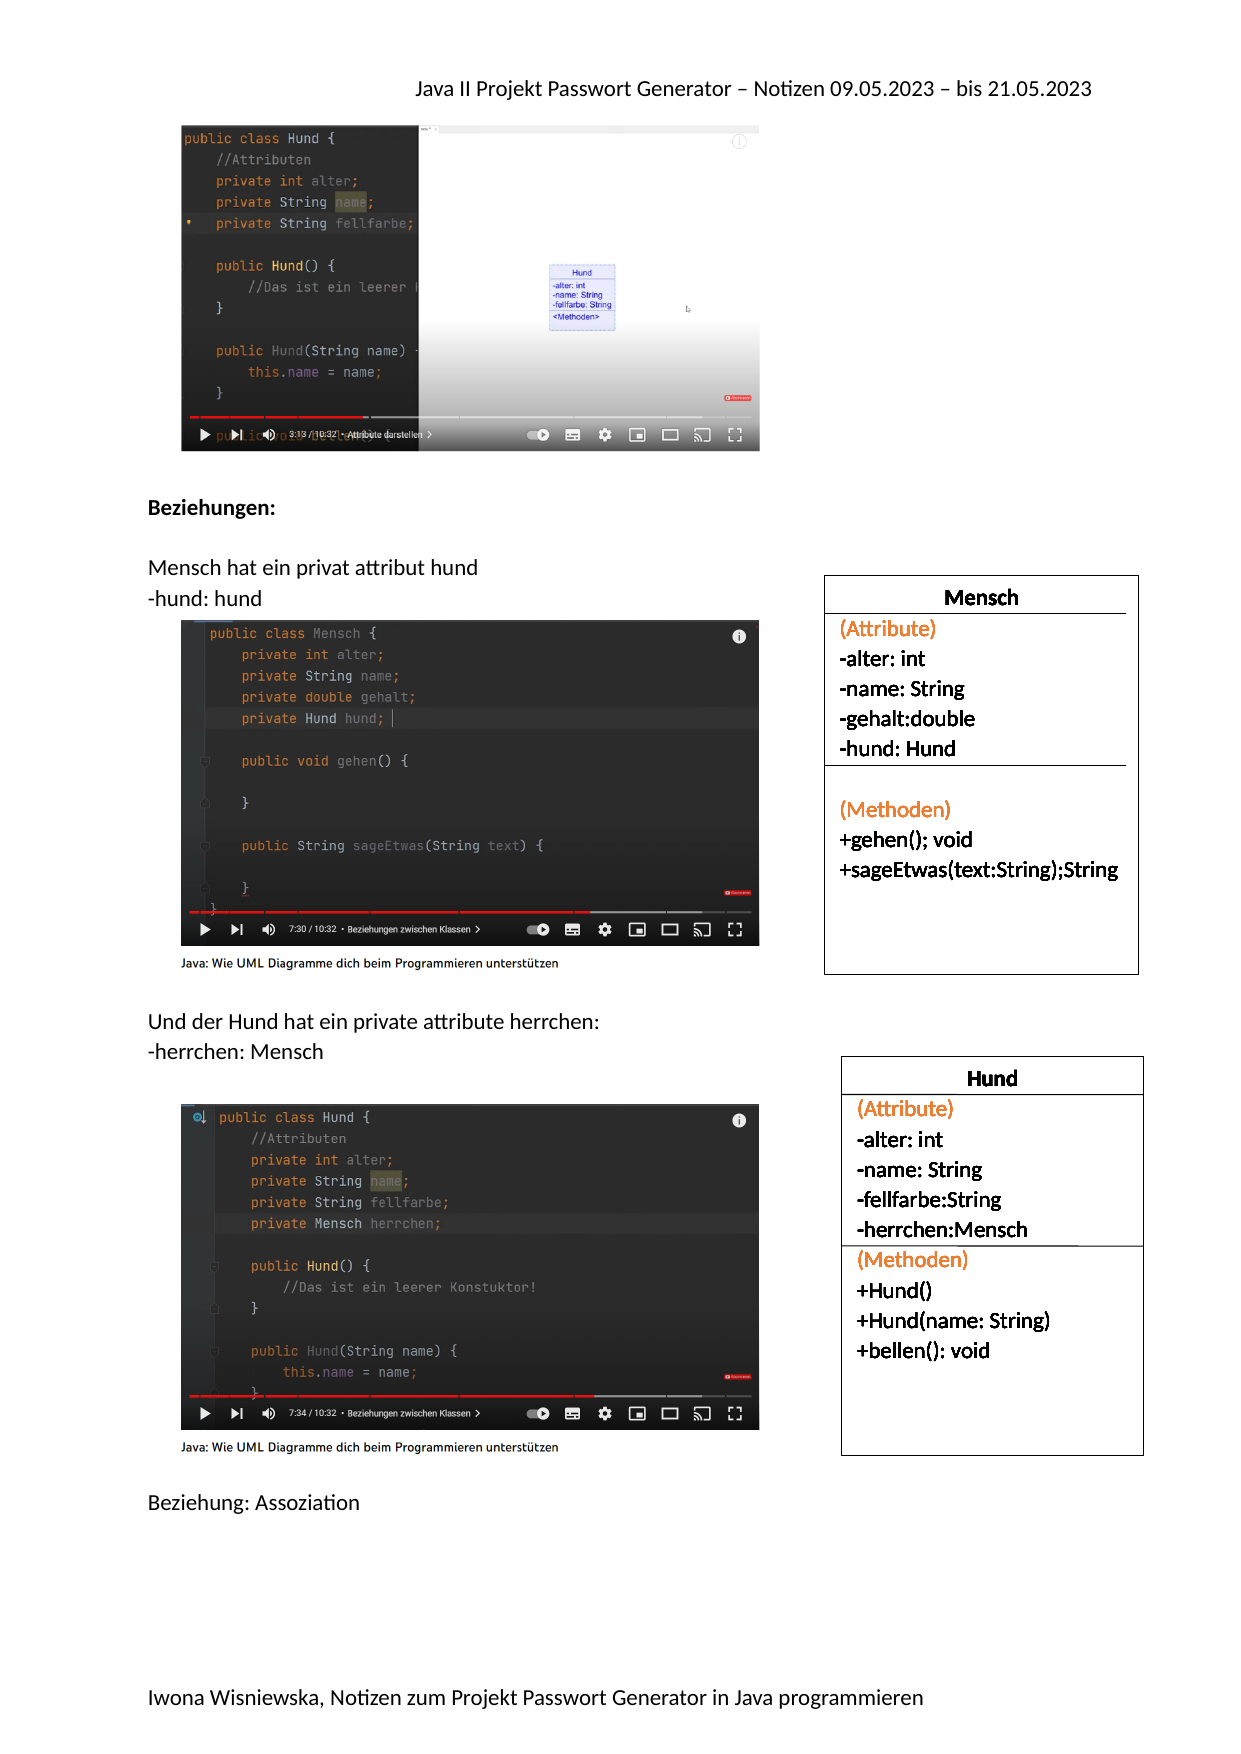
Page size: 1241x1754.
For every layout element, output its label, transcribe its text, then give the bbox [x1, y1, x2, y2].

picture [147, 1097, 768, 1456]
text -hund: hund [148, 584, 824, 612]
picture [147, 613, 768, 975]
text Und der Hund hat ein private attribute herrchen: [148, 1007, 1093, 1035]
text -herrchen: Mensch [148, 1037, 1093, 1065]
text Beziehung: Assoziation [148, 1488, 1093, 1516]
text Mensch hat ein privat attribut hund [148, 553, 1093, 582]
picture [147, 118, 768, 461]
text Beziehungen: [148, 493, 1093, 521]
